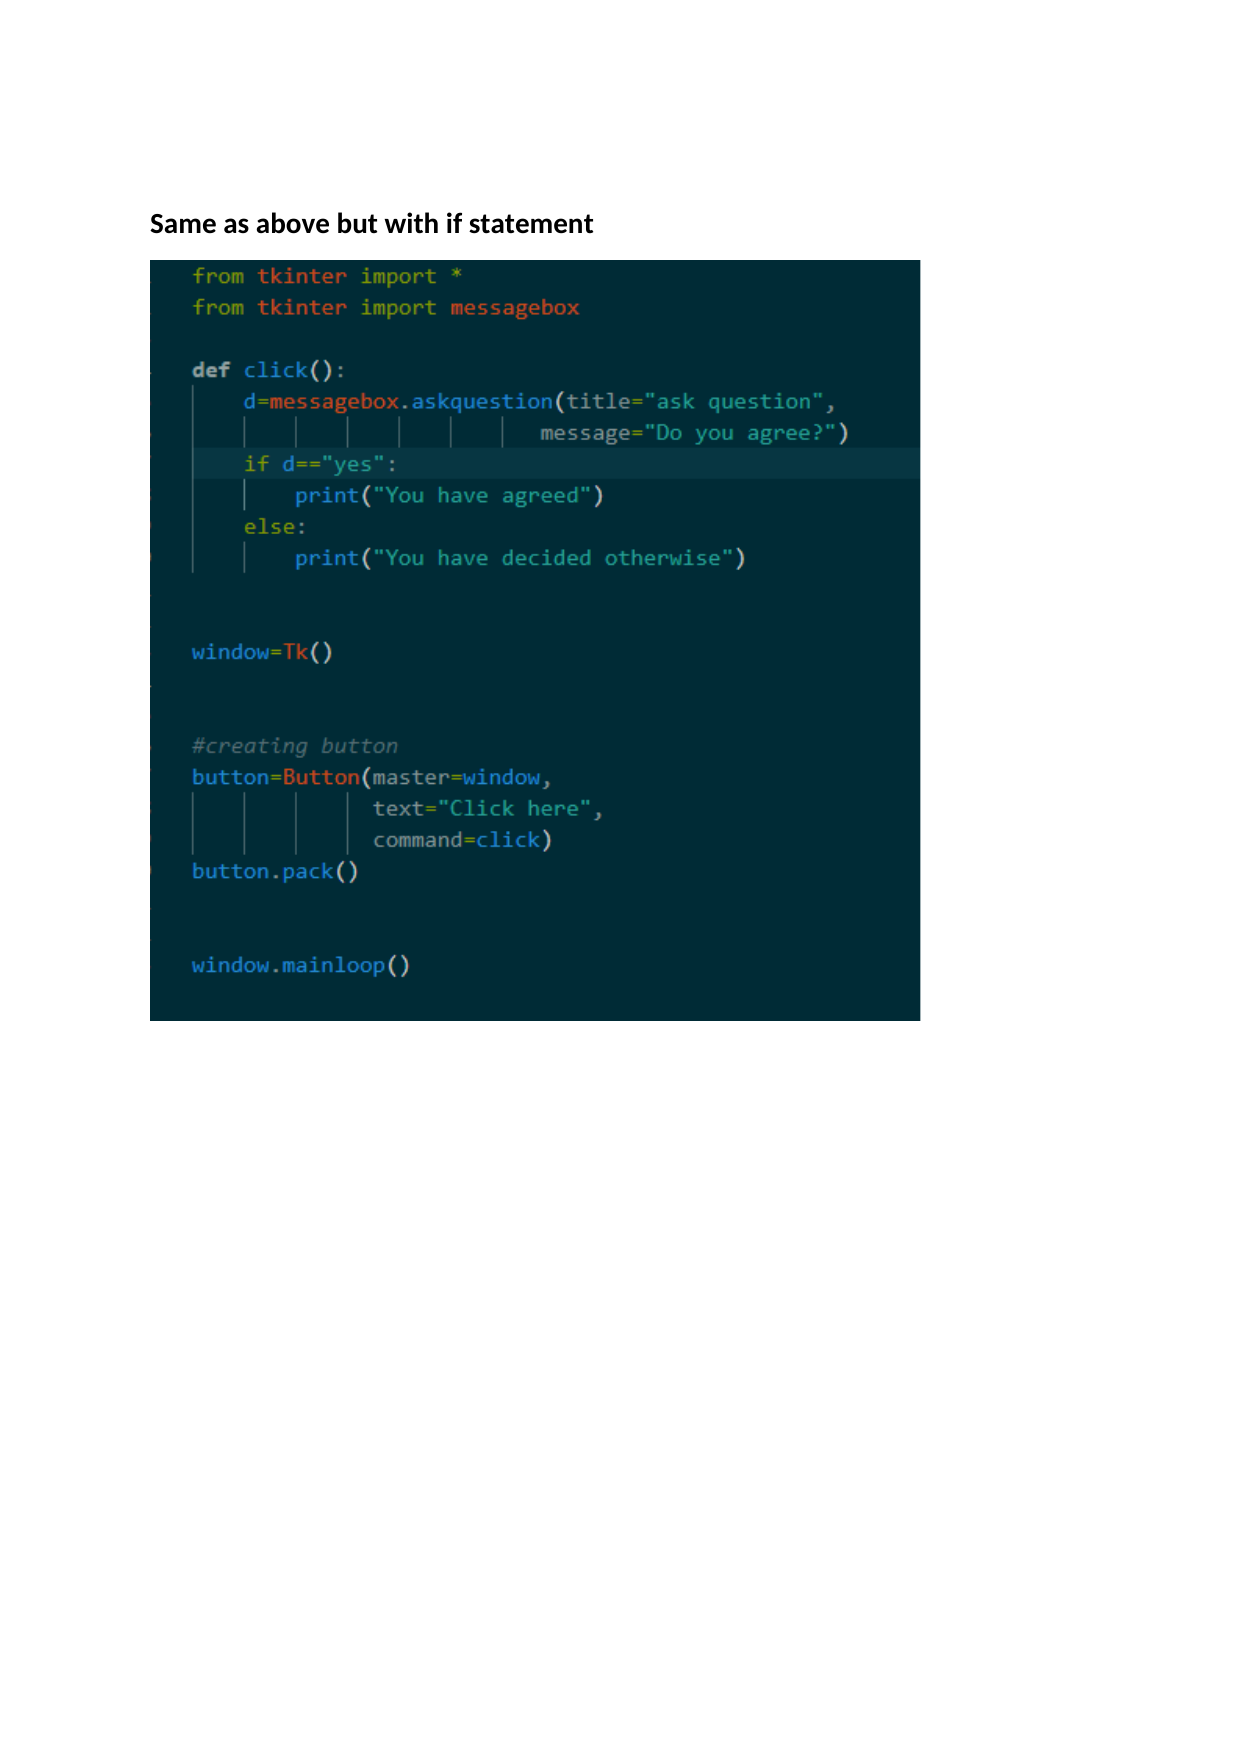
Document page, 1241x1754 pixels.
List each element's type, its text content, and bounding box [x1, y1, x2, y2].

picture [506, 832, 510, 846]
picture [568, 550, 590, 565]
picture [393, 742, 398, 753]
picture [207, 962, 216, 972]
picture [258, 398, 307, 408]
picture [373, 774, 398, 784]
picture [425, 806, 435, 811]
picture [505, 395, 513, 408]
picture [531, 492, 539, 502]
picture [504, 555, 509, 565]
picture [252, 649, 282, 658]
picture [750, 398, 758, 403]
picture [283, 868, 295, 882]
picture [258, 518, 268, 534]
picture [619, 398, 642, 408]
picture [529, 832, 537, 846]
picture [543, 492, 551, 500]
picture [544, 781, 550, 789]
picture [543, 550, 551, 565]
picture [685, 393, 694, 408]
picture [192, 268, 243, 283]
picture [723, 398, 745, 408]
picture [450, 398, 461, 412]
picture [453, 492, 462, 502]
picture [283, 962, 307, 972]
picture [220, 742, 231, 752]
picture [335, 555, 340, 564]
picture [310, 492, 315, 502]
picture [249, 962, 269, 972]
picture [363, 486, 370, 507]
picture [390, 487, 398, 502]
picture [413, 771, 423, 782]
picture [477, 492, 487, 498]
picture [698, 430, 706, 442]
picture [415, 554, 423, 565]
picture [192, 386, 921, 572]
picture [261, 362, 267, 377]
picture [666, 428, 681, 439]
picture [310, 555, 315, 564]
picture [582, 393, 590, 408]
picture [297, 742, 307, 757]
picture [607, 393, 617, 408]
picture [350, 861, 357, 883]
picture [194, 362, 231, 377]
picture [543, 807, 553, 815]
picture [776, 429, 784, 439]
picture [219, 649, 229, 658]
picture [387, 805, 398, 815]
picture [569, 429, 578, 439]
picture [283, 367, 288, 376]
picture [310, 269, 320, 283]
picture [238, 644, 248, 658]
picture [249, 774, 255, 784]
picture [841, 423, 847, 444]
picture [322, 304, 346, 314]
picture [595, 813, 601, 820]
picture [350, 552, 354, 564]
picture [322, 962, 332, 972]
picture [387, 832, 481, 847]
picture [272, 742, 279, 753]
picture [685, 550, 693, 565]
picture [595, 486, 603, 507]
picture [710, 429, 720, 438]
picture [827, 406, 833, 413]
picture [374, 742, 392, 753]
picture [698, 556, 706, 565]
picture [374, 802, 384, 815]
picture [593, 395, 604, 408]
picture [413, 398, 433, 408]
picture [761, 395, 771, 408]
picture [401, 554, 415, 565]
picture [401, 774, 410, 784]
picture [311, 360, 318, 382]
picture [646, 556, 656, 563]
picture [244, 523, 256, 534]
picture [762, 429, 772, 444]
picture [193, 770, 204, 784]
picture [775, 393, 784, 408]
picture [193, 863, 204, 878]
picture [673, 403, 681, 408]
picture [787, 398, 810, 408]
picture [193, 738, 205, 752]
picture [220, 771, 229, 784]
picture [749, 429, 759, 440]
picture [503, 492, 514, 502]
picture [259, 268, 307, 283]
picture [192, 649, 204, 658]
text Same as above but with if statement [150, 205, 1090, 241]
picture [361, 299, 436, 319]
picture [503, 800, 514, 815]
picture [210, 774, 216, 784]
picture [541, 429, 565, 440]
picture [530, 554, 539, 565]
picture [361, 268, 436, 288]
picture [491, 299, 579, 319]
picture [258, 868, 268, 878]
picture [311, 642, 318, 663]
picture [221, 865, 228, 878]
picture [325, 642, 331, 663]
picture [478, 774, 487, 784]
picture [387, 398, 398, 408]
picture [322, 863, 331, 877]
picture [477, 398, 487, 408]
picture [335, 393, 386, 413]
picture [375, 836, 384, 847]
picture [249, 868, 255, 878]
picture [453, 554, 462, 565]
picture [245, 742, 256, 753]
picture [219, 962, 229, 972]
picture [350, 739, 359, 753]
picture [413, 802, 423, 815]
picture [209, 649, 214, 659]
picture [438, 550, 450, 565]
picture [647, 424, 655, 429]
picture [492, 805, 500, 815]
picture [567, 487, 578, 502]
picture [325, 492, 332, 502]
picture [310, 962, 319, 972]
picture [363, 767, 370, 789]
picture [284, 644, 307, 659]
picture [426, 774, 475, 784]
picture [477, 554, 487, 565]
picture [193, 299, 204, 314]
picture [310, 398, 332, 408]
picture [284, 742, 289, 752]
picture [529, 398, 552, 408]
picture [192, 962, 204, 972]
picture [297, 362, 307, 377]
picture [271, 367, 280, 377]
picture [593, 429, 604, 440]
picture [623, 551, 629, 565]
picture [352, 962, 384, 976]
picture [335, 774, 359, 784]
picture [402, 955, 409, 977]
picture [322, 273, 346, 283]
picture [260, 739, 269, 753]
picture [710, 398, 719, 413]
picture [787, 429, 809, 440]
picture [659, 554, 667, 565]
picture [296, 555, 307, 569]
picture [390, 554, 396, 565]
picture [517, 554, 526, 565]
picture [491, 398, 499, 403]
picture [633, 550, 642, 565]
picture [325, 555, 331, 565]
picture [388, 955, 396, 977]
picture [258, 769, 332, 784]
picture [244, 393, 255, 408]
picture [619, 429, 642, 439]
picture [363, 548, 370, 569]
picture [233, 742, 243, 753]
picture [235, 865, 241, 878]
picture [401, 492, 423, 502]
picture [670, 554, 682, 565]
picture [568, 395, 578, 408]
picture [466, 800, 475, 815]
picture [451, 804, 462, 815]
picture [236, 957, 248, 972]
picture [530, 800, 539, 815]
picture [556, 392, 564, 413]
picture [335, 492, 340, 502]
picture [363, 739, 372, 753]
picture [519, 398, 525, 408]
picture [235, 771, 241, 784]
picture [336, 861, 345, 883]
picture [290, 742, 295, 752]
picture [659, 424, 667, 440]
picture [350, 489, 358, 502]
picture [555, 550, 565, 565]
picture [400, 805, 410, 815]
picture [438, 487, 450, 502]
picture [206, 304, 243, 314]
picture [607, 556, 614, 565]
picture [270, 523, 295, 534]
picture [568, 805, 578, 815]
picture [450, 304, 487, 314]
picture [296, 492, 307, 506]
picture [257, 299, 320, 314]
picture [507, 550, 513, 564]
picture [465, 398, 474, 408]
picture [338, 957, 344, 972]
picture [322, 738, 346, 753]
picture [490, 769, 540, 784]
picture [581, 429, 590, 440]
picture [710, 554, 720, 563]
picture [659, 398, 669, 408]
picture [556, 492, 564, 502]
picture [296, 868, 307, 878]
picture [738, 548, 744, 569]
picture [429, 394, 448, 408]
picture [543, 830, 551, 851]
picture [607, 429, 617, 444]
picture [517, 492, 526, 507]
picture [325, 360, 331, 381]
picture [479, 800, 487, 815]
picture [207, 742, 216, 753]
picture [452, 268, 461, 277]
picture [723, 429, 733, 440]
